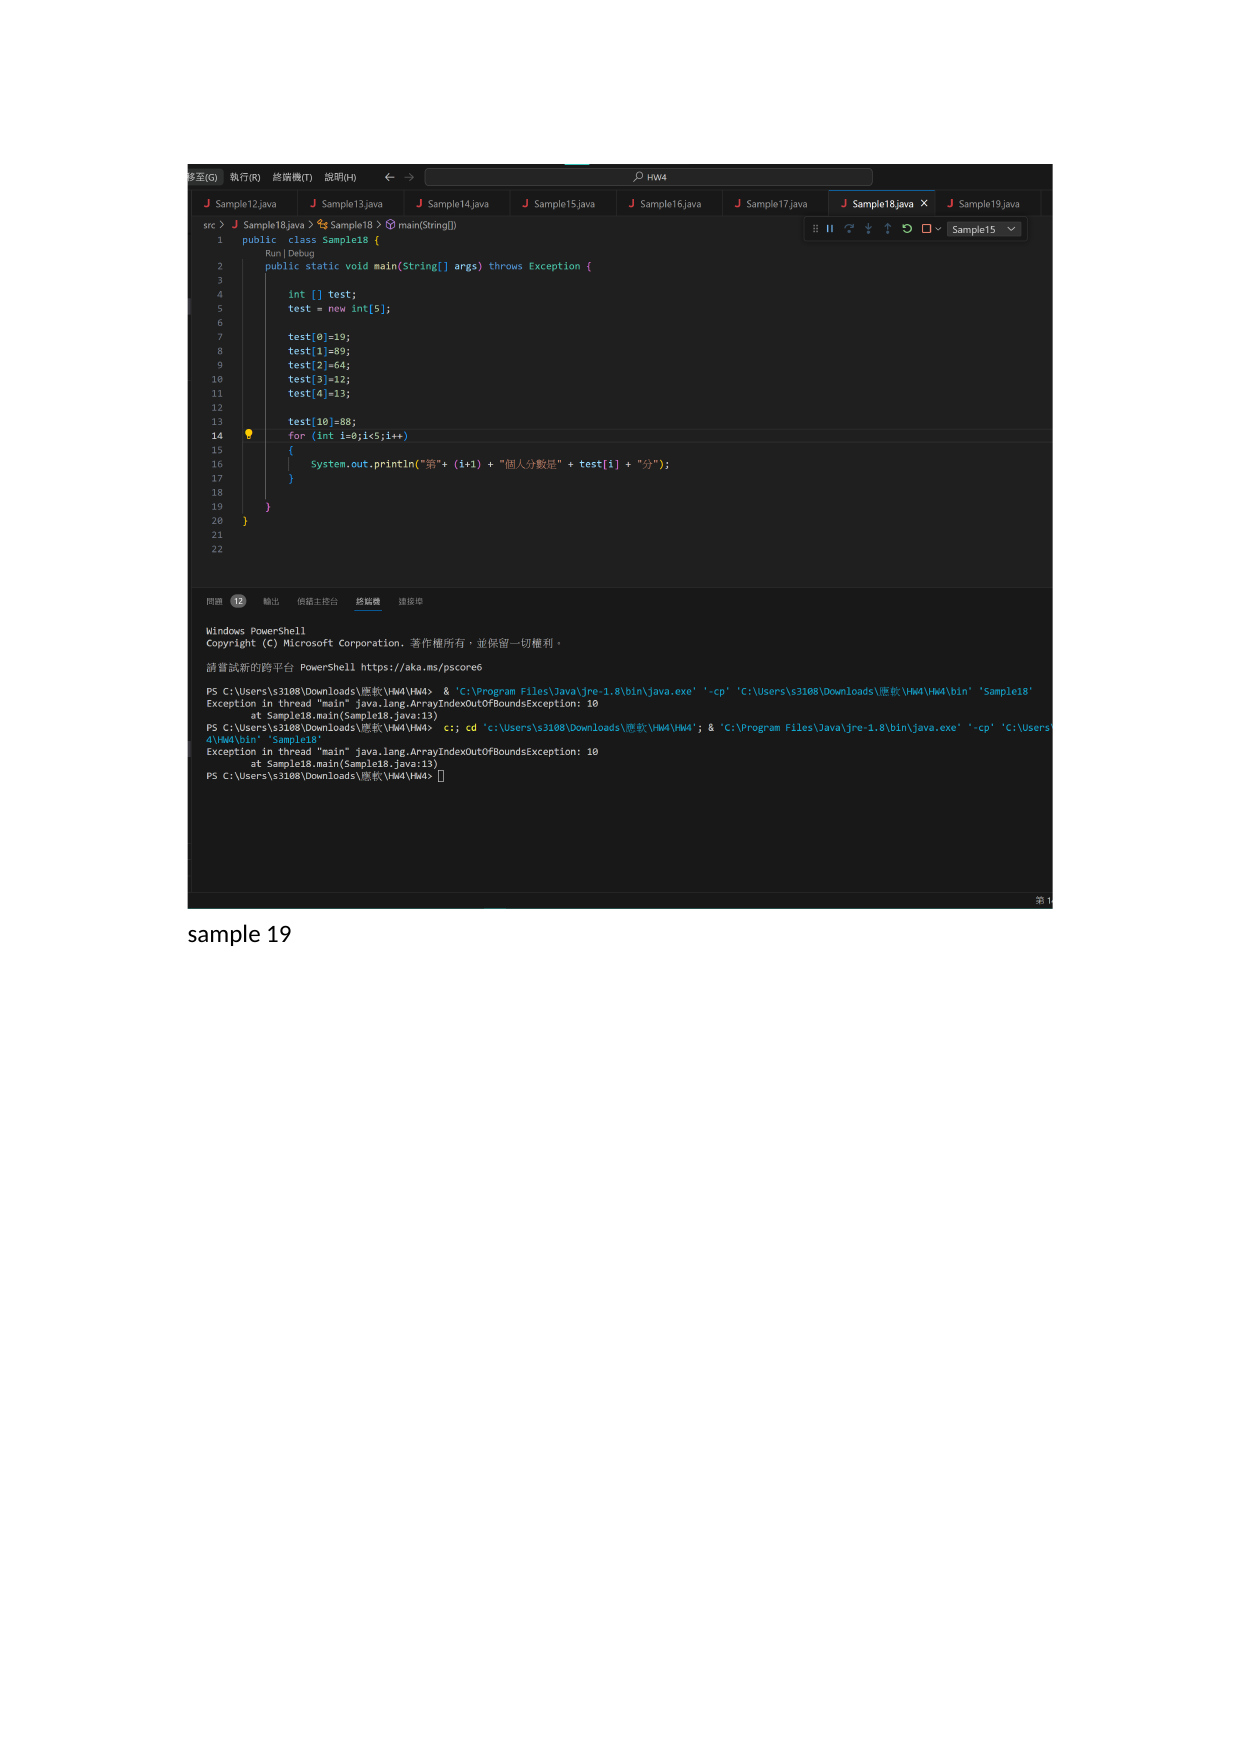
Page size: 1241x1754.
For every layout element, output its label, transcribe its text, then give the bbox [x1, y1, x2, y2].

picture [187, 164, 1053, 909]
text sample 19 [187, 914, 1053, 952]
